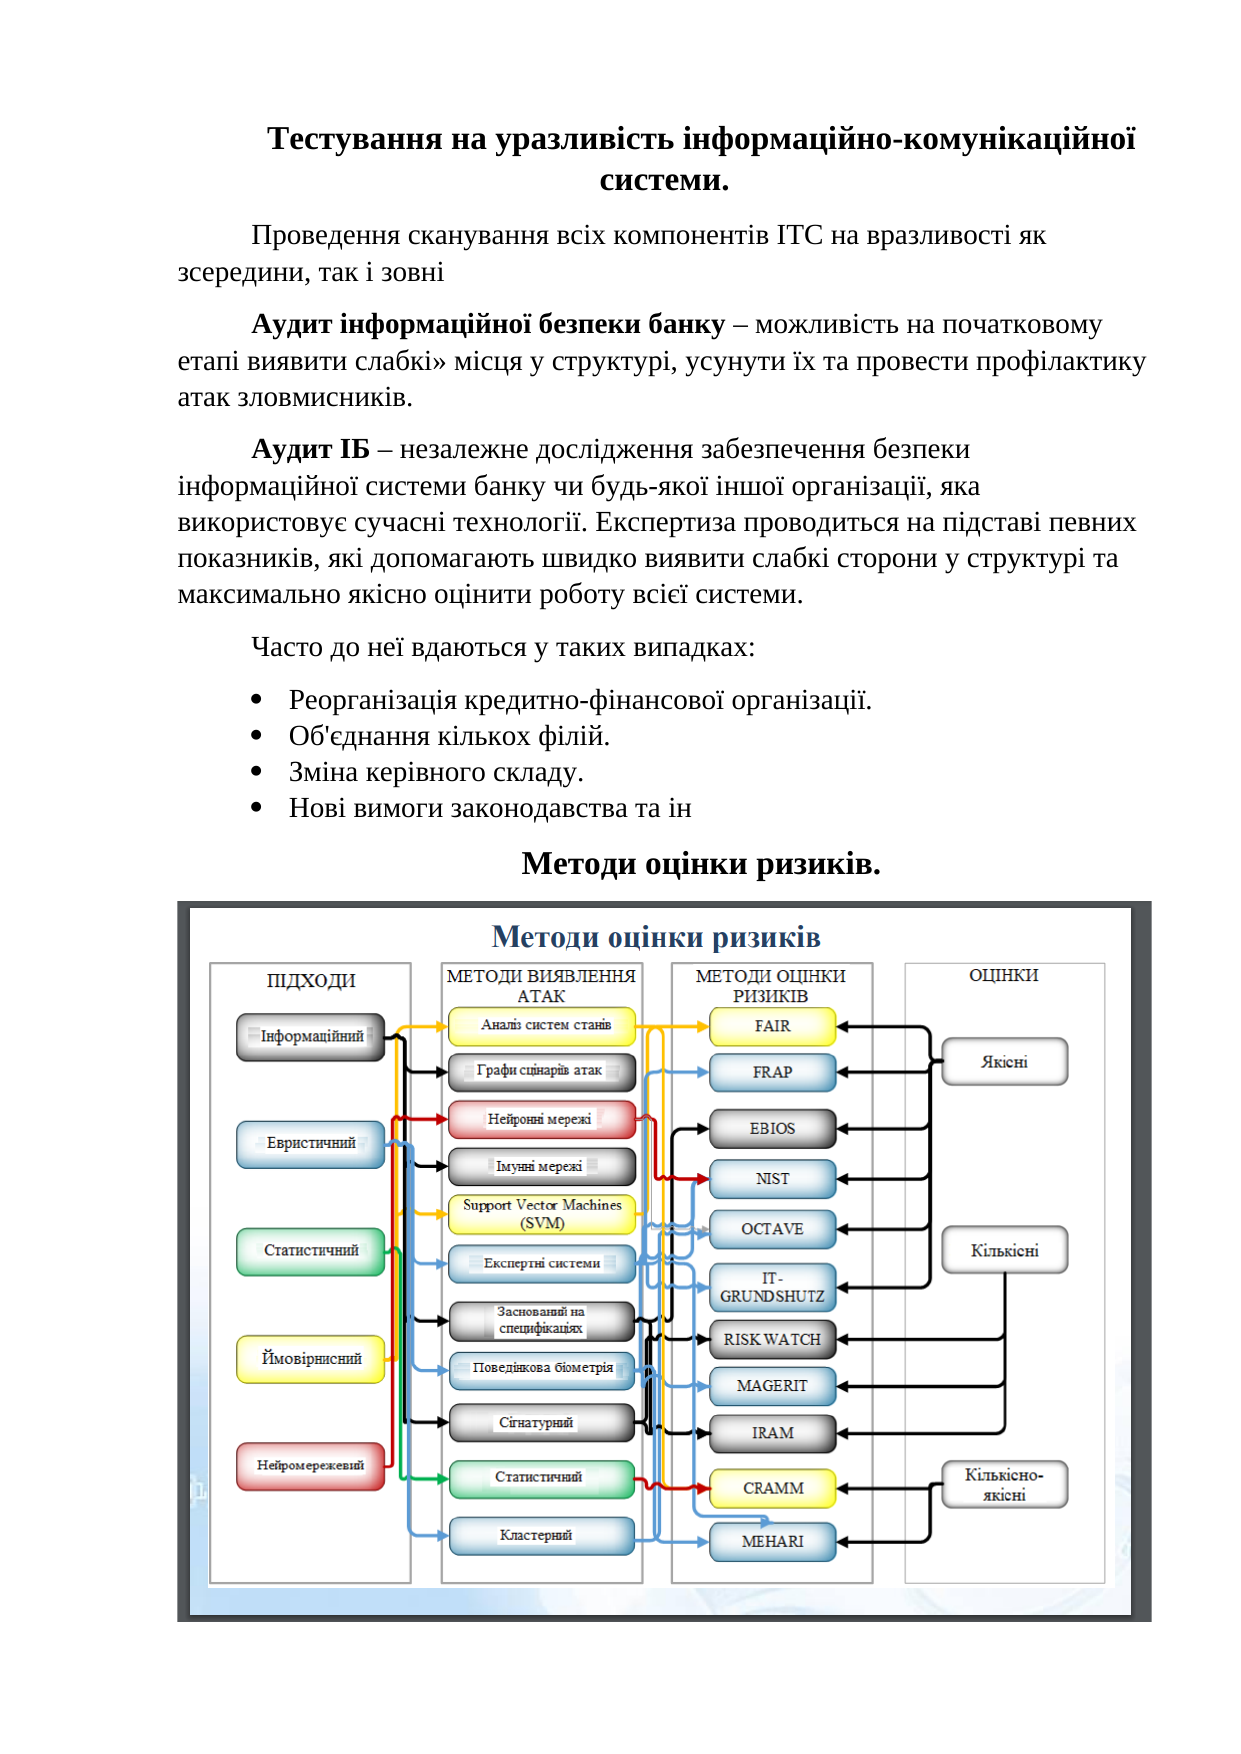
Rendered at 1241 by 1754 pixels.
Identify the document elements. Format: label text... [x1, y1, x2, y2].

list Реорганізація кредитно-фінансової організації. [251, 682, 1152, 715]
text Аудит ІБ – незалежне дослідження забезпечення безпеки інформаційної системи банку чи будь-якої іншої організації, яка використовує сучасні технології. Експертиза проводиться на підставі певних показників, які допомагають швидко виявити слабкі сторони у структурі та максимально якісно оцінити роботу всієї системи. [177, 432, 1152, 610]
text Тестування на уразливість інформаційно-комунікаційної системи. [177, 118, 1152, 198]
text Проведення сканування всіх компонентів ІТС на вразливості як зсередини, так і зовні [177, 217, 1152, 287]
list Зміна керівного складу. [251, 754, 1152, 788]
list Об'єднання кількох філій. [251, 718, 1152, 752]
text Методи оцінки ризиків. [177, 843, 1152, 882]
text Часто до неї вдаються у таких випадках: [177, 629, 1152, 662]
picture [177, 901, 1152, 1622]
text Аудит інформаційної безпеки банку – можливість на початковому етапі виявити слабкі» місця у структурі, усунути їх та провести профілактику атак зловмисників. [177, 306, 1152, 412]
list Нові вимоги законодавства та ін [251, 791, 1152, 824]
